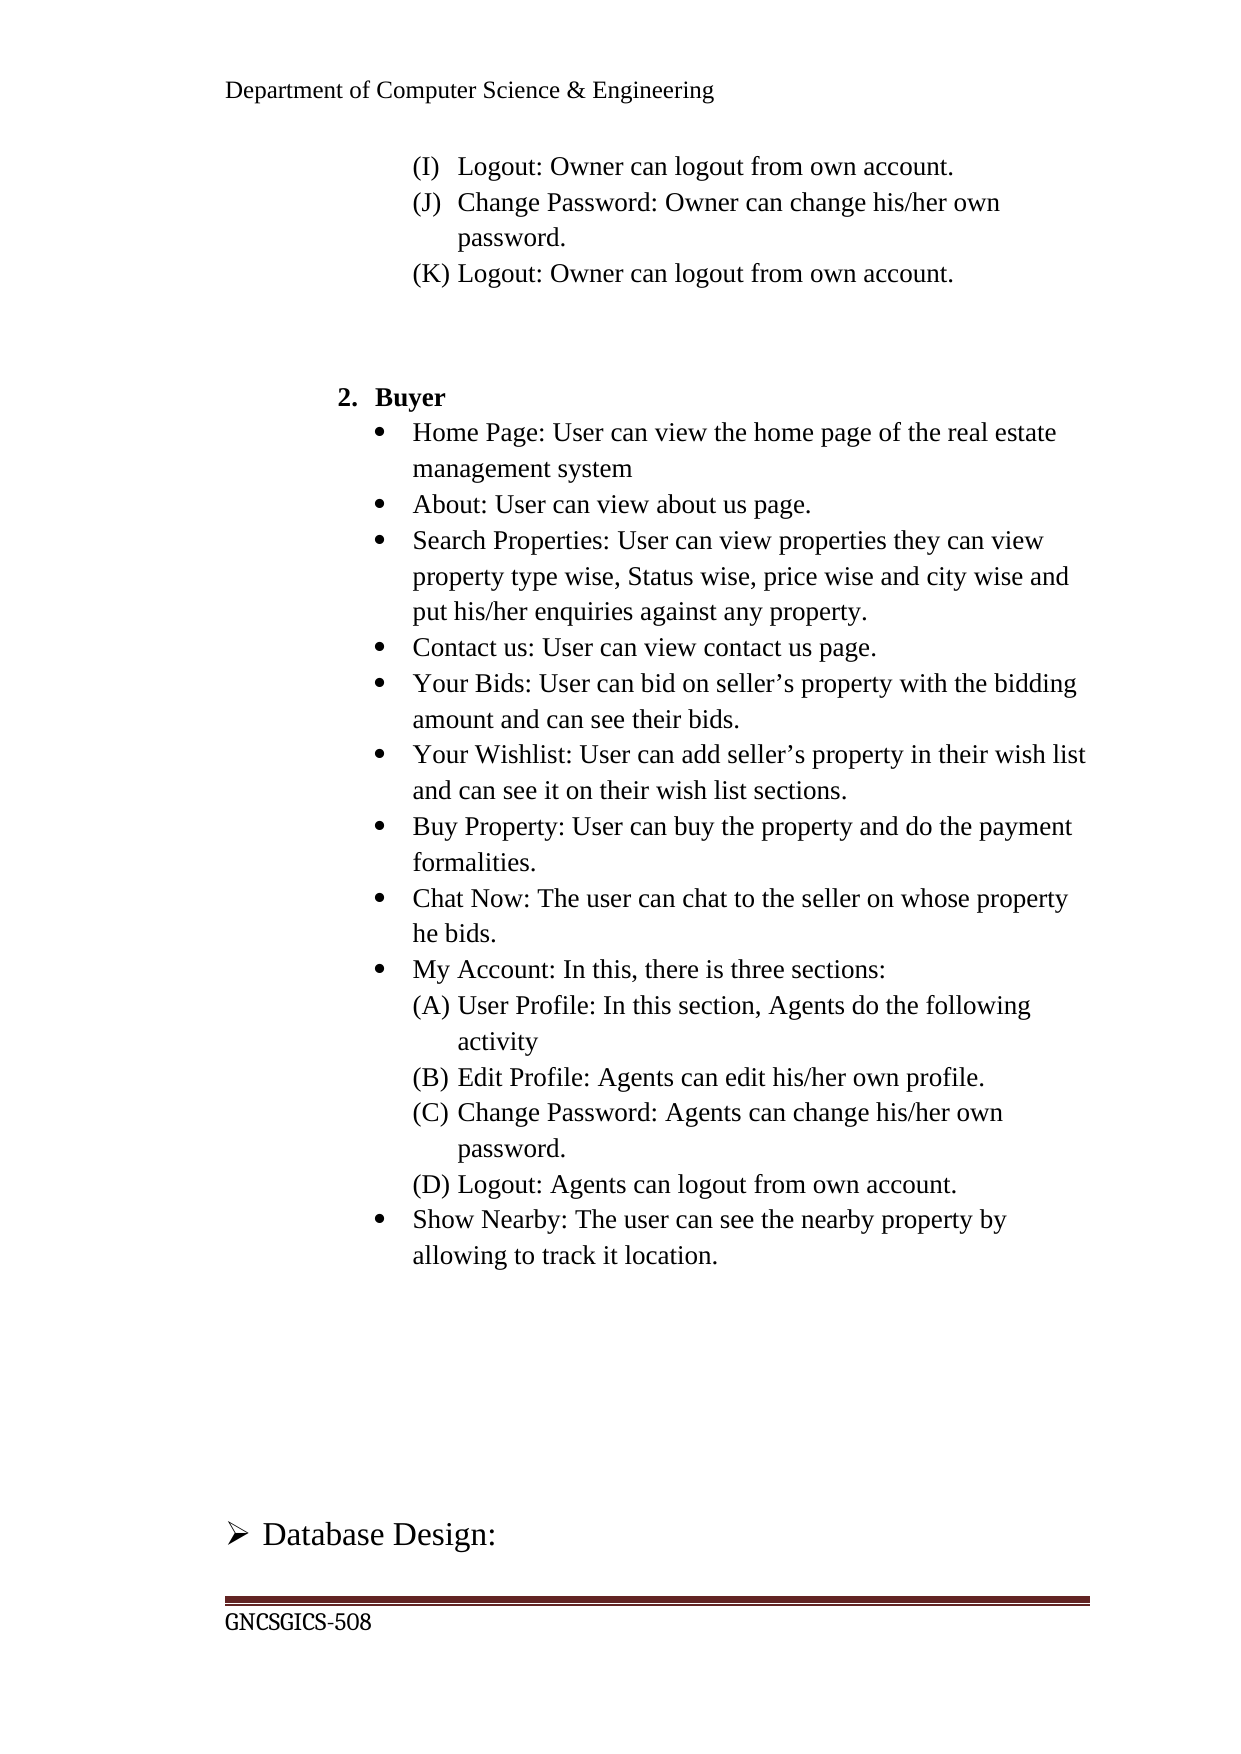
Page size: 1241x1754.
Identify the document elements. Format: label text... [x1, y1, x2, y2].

list Home Page: User can view the home page of the real estate management system [375, 416, 1090, 483]
list Search Properties: User can view properties they can view property type wise, Status wise, price wise and city wise and put his/her enquiries against any property. [375, 524, 1090, 627]
list Chat Now: The user can chat to the seller on whose property he bids. [375, 882, 1090, 949]
list User Profile: In this section, Agents do the following activity [412, 989, 1090, 1056]
list Logout: Owner can logout from own account. [412, 150, 1090, 181]
list About: User can view about us page. [375, 488, 1090, 519]
list Buy Property: User can buy the property and do the payment formalities. [375, 810, 1090, 877]
list Contact us: User can view contact us page. [375, 631, 1090, 662]
list Change Password: Agents can change his/her own password. [412, 1096, 1090, 1163]
list Your Bids: User can bid on seller’s property with the bidding amount and can see their bids. [375, 667, 1090, 734]
list My Account: In this, there is three sections: [375, 953, 1090, 984]
list Edit Profile: Agents can edit his/her own profile. [412, 1061, 1090, 1092]
list Logout: Owner can logout from own account. [412, 257, 1090, 288]
list Buyer [337, 381, 1090, 412]
list Change Password: Owner can change his/her own password. [412, 186, 1090, 253]
list Database Design: [225, 1514, 1090, 1552]
list Your Wishlist: User can add seller’s property in their wish list and can see it on their wish list sections. [375, 739, 1090, 806]
list Show Nearby: The user can see the nearby property by allowing to track it location. [375, 1204, 1090, 1271]
list Logout: Agents can logout from own account. [412, 1168, 1090, 1199]
